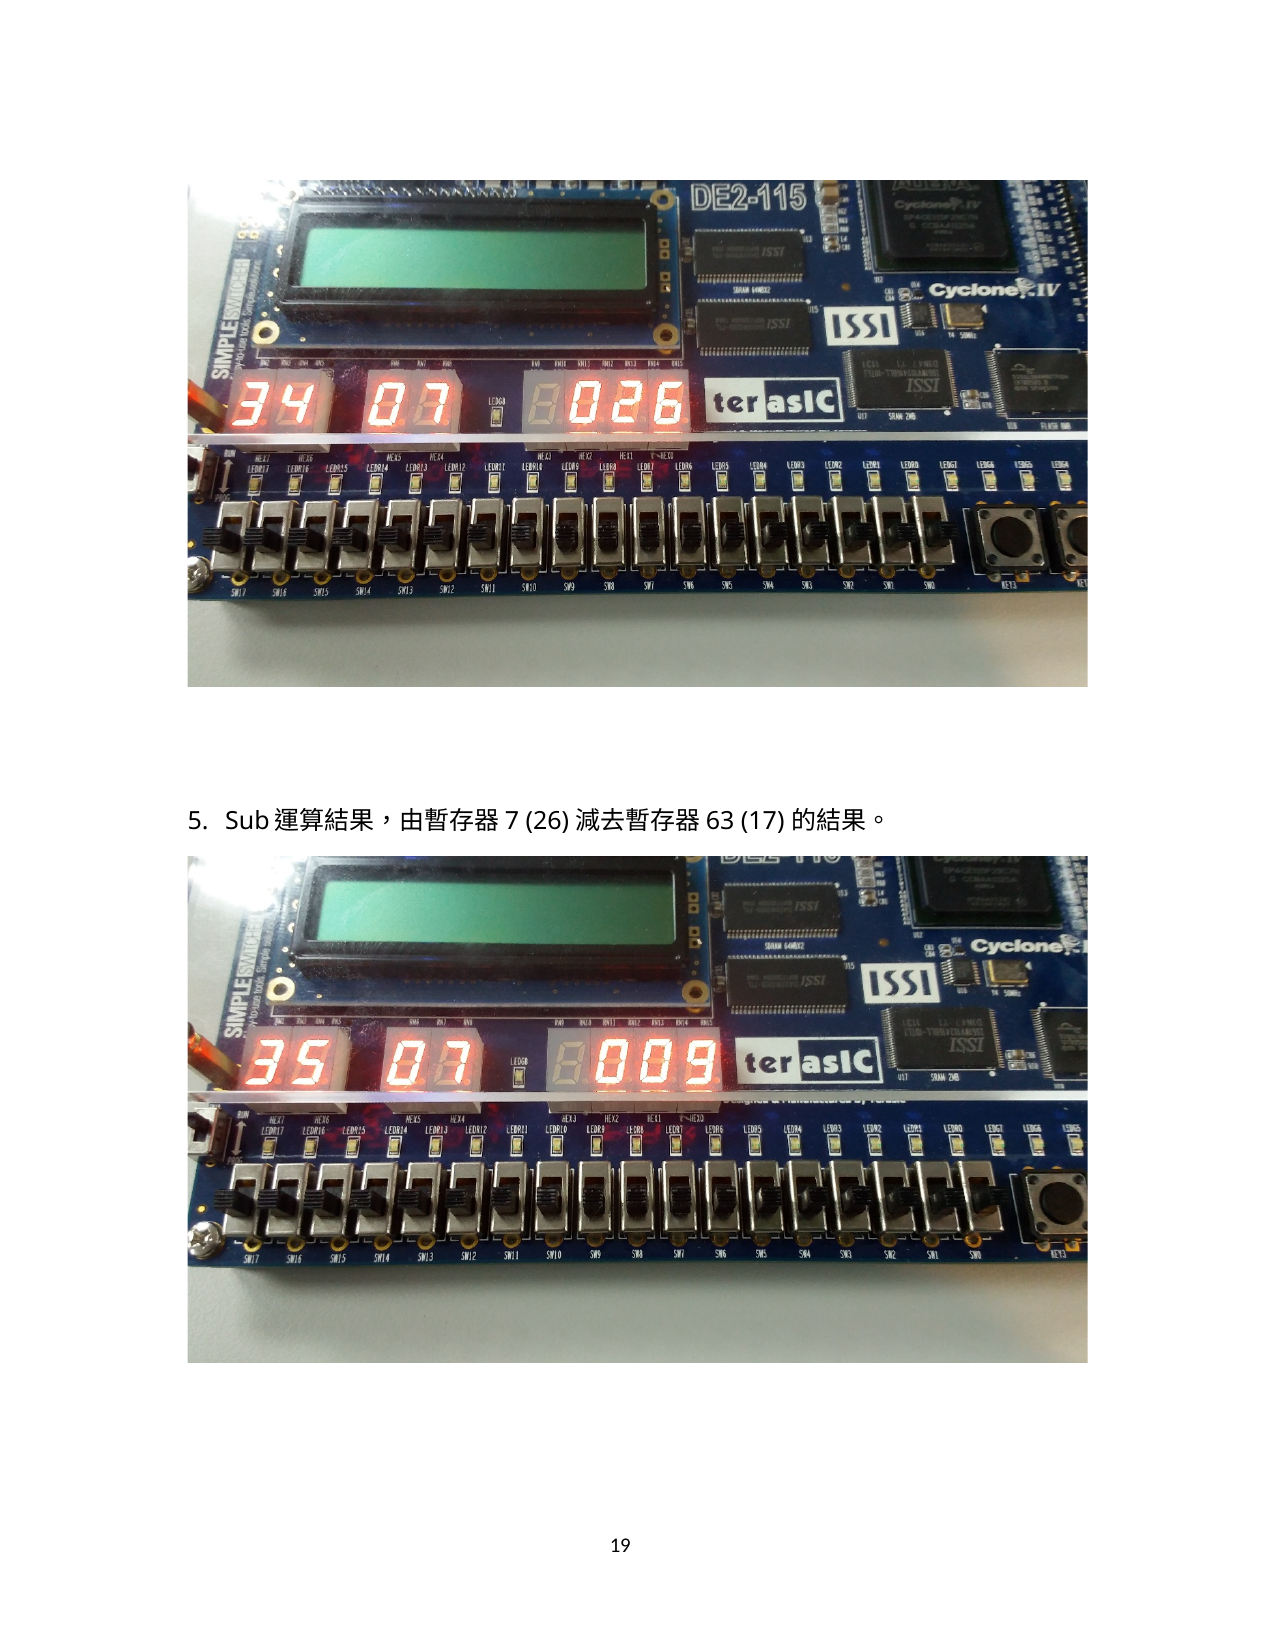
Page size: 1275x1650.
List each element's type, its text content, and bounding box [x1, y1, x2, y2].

picture [187, 856, 1088, 1363]
picture [187, 180, 1088, 687]
list Sub運算結果，由暫存器7 (26) 減去暫存器63 (17) 的結果。 [187, 801, 1087, 837]
